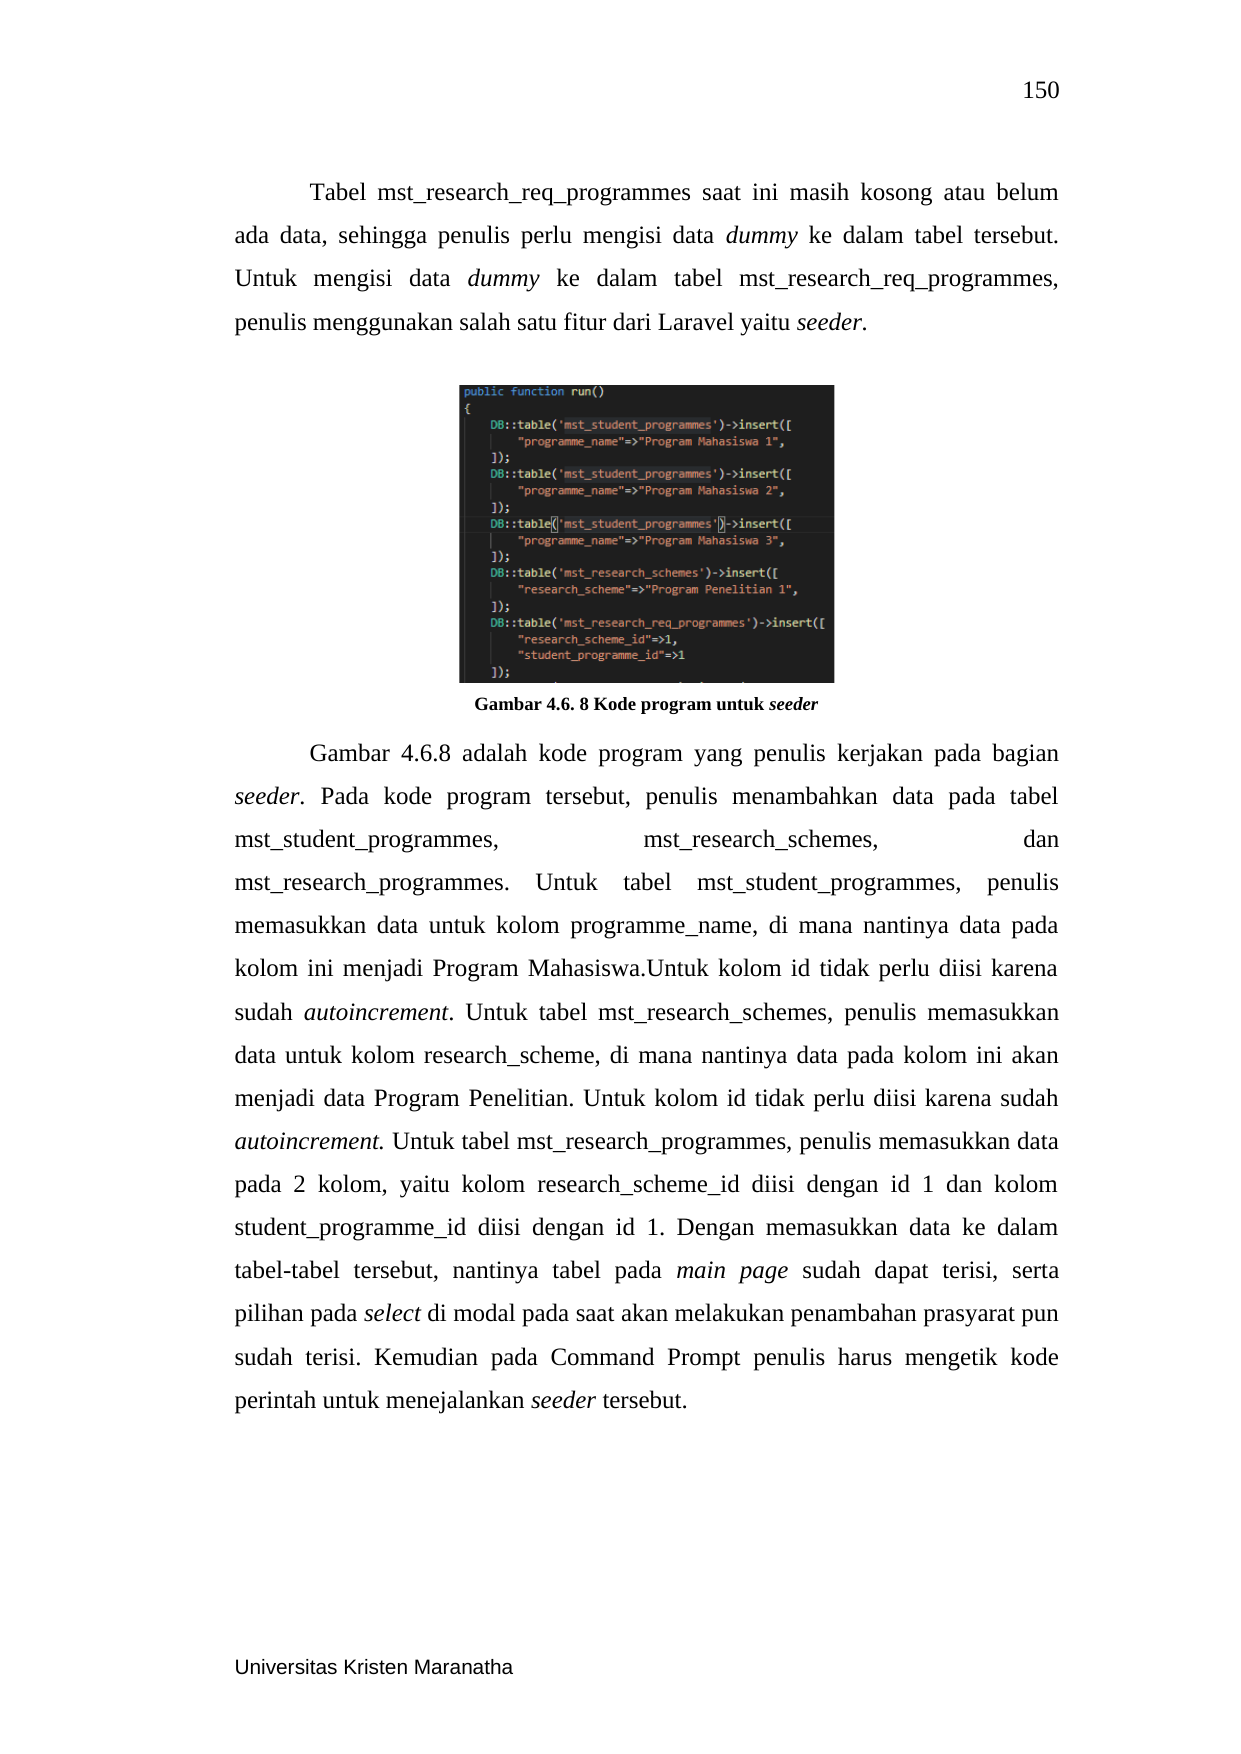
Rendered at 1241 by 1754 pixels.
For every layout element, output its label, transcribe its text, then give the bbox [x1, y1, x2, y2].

text Gambar 4.6.8 adalah kode program yang penulis kerjakan pada bagian seeder. Pada kode program tersebut, penulis menambahkan data pada tabel mst_student_programmes, mst_research_schemes, dan mst_research_programmes. Untuk tabel mst_student_programmes, penulis memasukkan data untuk kolom programme_name, di mana nantinya data pada kolom ini menjadi Program Mahasiswa.Untuk kolom id tidak perlu diisi karena sudah autoincrement. Untuk tabel mst_research_schemes, penulis memasukkan data untuk kolom research_scheme, di mana nantinya data pada kolom ini akan menjadi data Program Penelitian. Untuk kolom id tidak perlu diisi karena sudah autoincrement. Untuk tabel mst_research_programmes, penulis memasukkan data pada 2 kolom, yaitu kolom research_scheme_id diisi dengan id 1 dan kolom student_programme_id diisi dengan id 1. Dengan memasukkan data ke dalam tabel-tabel tersebut, nantinya tabel pada main page sudah dapat terisi, serta pilihan pada select di modal pada saat akan melakukan penambahan prasyarat pun sudah terisi. Kemudian pada Command Prompt penulis harus mengetik kode perintah untuk menejalankan seeder tersebut. [234, 738, 1059, 1413]
text Tabel mst_research_req_programmes saat ini masih kosong atau belum ada data, sehingga penulis perlu mengisi data dummy ke dalam tabel tersebut. Untuk mengisi data dummy ke dalam tabel mst_research_req_programmes, penulis menggunakan salah satu fitur dari Laravel yaitu seeder. [234, 177, 1059, 335]
picture [459, 385, 835, 683]
